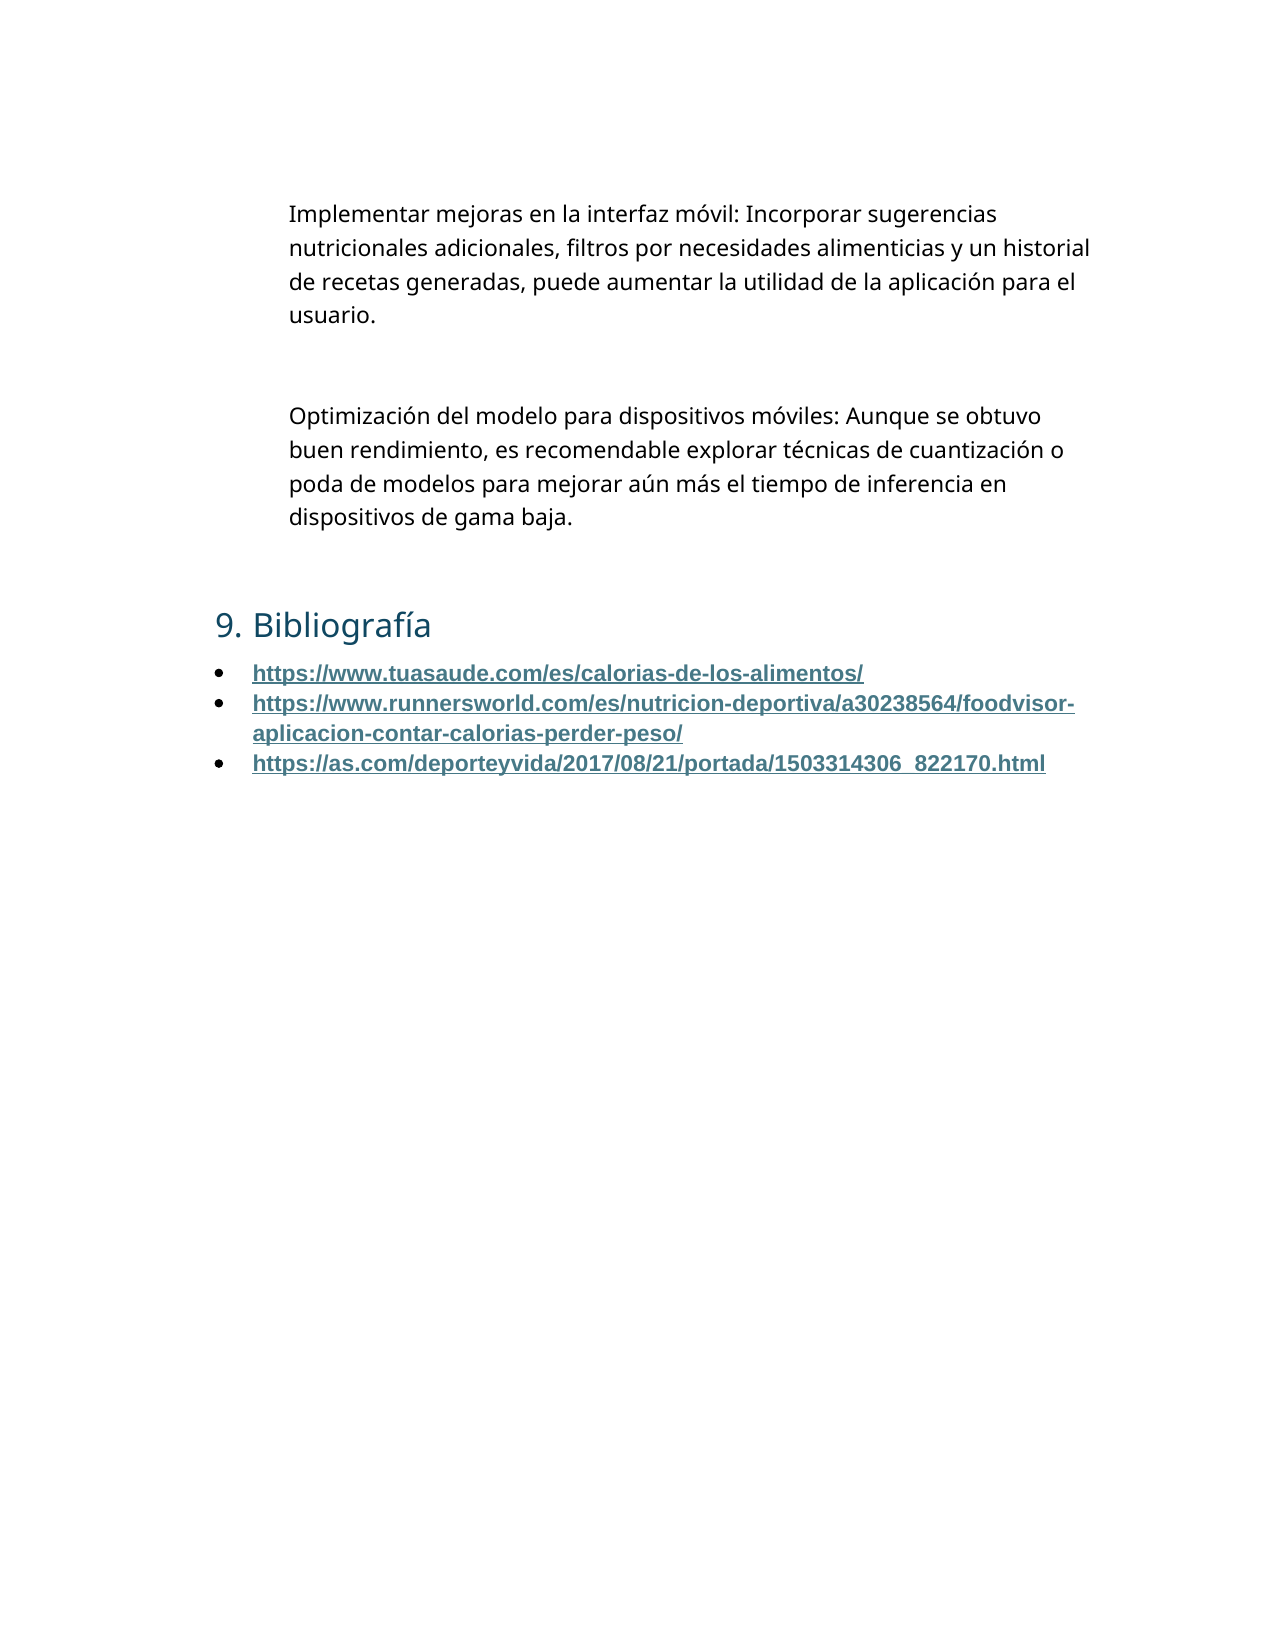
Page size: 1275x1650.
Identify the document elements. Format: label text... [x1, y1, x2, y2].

list https://www.tuasaude.com/es/calorias-de-los-alimentos/ [215, 659, 1098, 686]
subtitle Bibliografía [215, 602, 1098, 648]
text Optimización del modelo para dispositivos móviles: Aunque se obtuvo buen rendimiento, es recomendable explorar técnicas de cuantización o poda de modelos para mejorar aún más el tiempo de inferencia en dispositivos de gama baja. [288, 400, 1098, 533]
text Implementar mejoras en la interfaz móvil: Incorporar sugerencias nutricionales adicionales, filtros por necesidades alimenticias y un historial de recetas generadas, puede aumentar la utilidad de la aplicación para el usuario. [288, 198, 1098, 331]
list https://as.com/deporteyvida/2017/08/21/portada/1503314306_822170.html [215, 750, 1098, 776]
list https://www.runnersworld.com/es/nutricion-deportiva/a30238564/foodvisor-aplicacion-contar-calorias-perder-peso/ [215, 690, 1098, 746]
